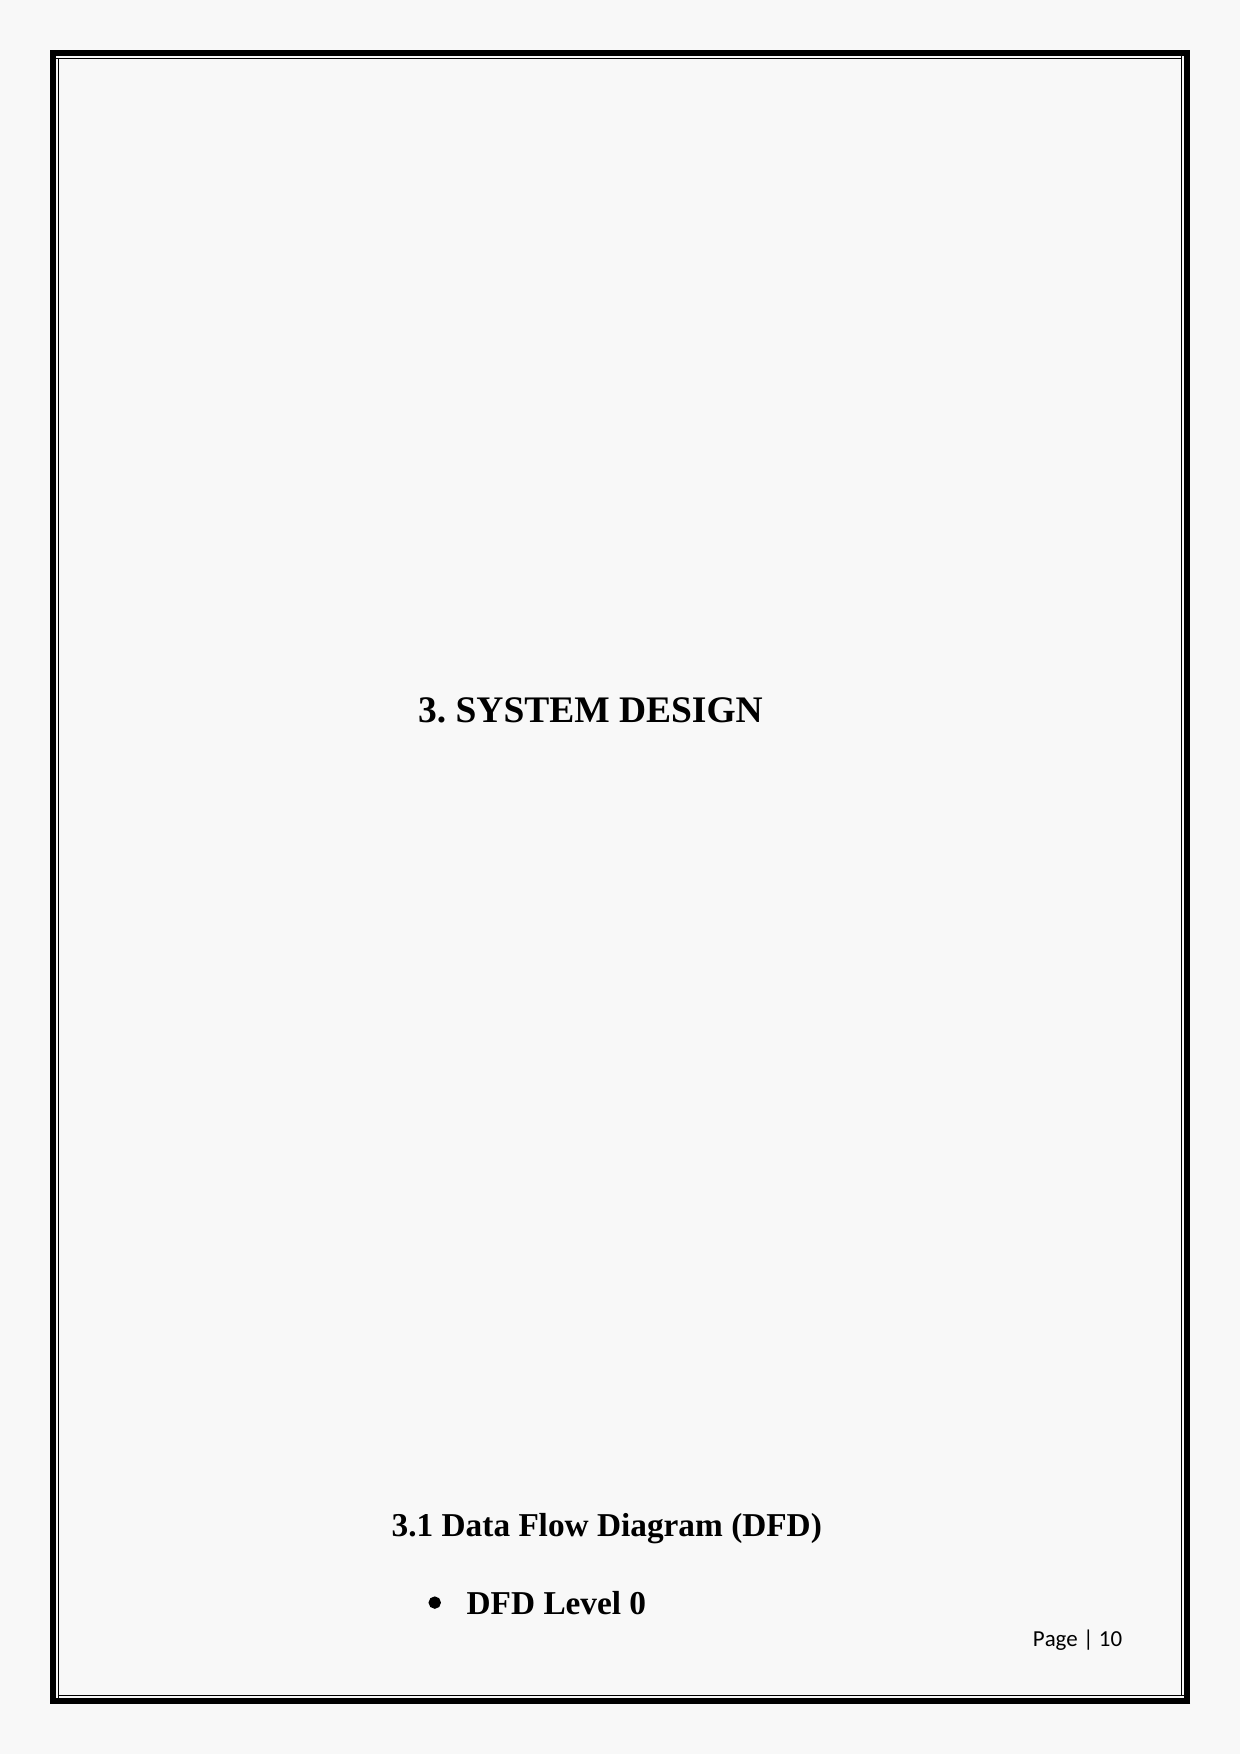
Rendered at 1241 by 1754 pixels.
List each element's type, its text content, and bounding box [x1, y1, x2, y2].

list DFD Level 0 [429, 1583, 1004, 1622]
text 3.1 Data Flow Diagram (DFD) [391, 1505, 1004, 1543]
text 3. SYSTEM DESIGN [177, 687, 1004, 730]
